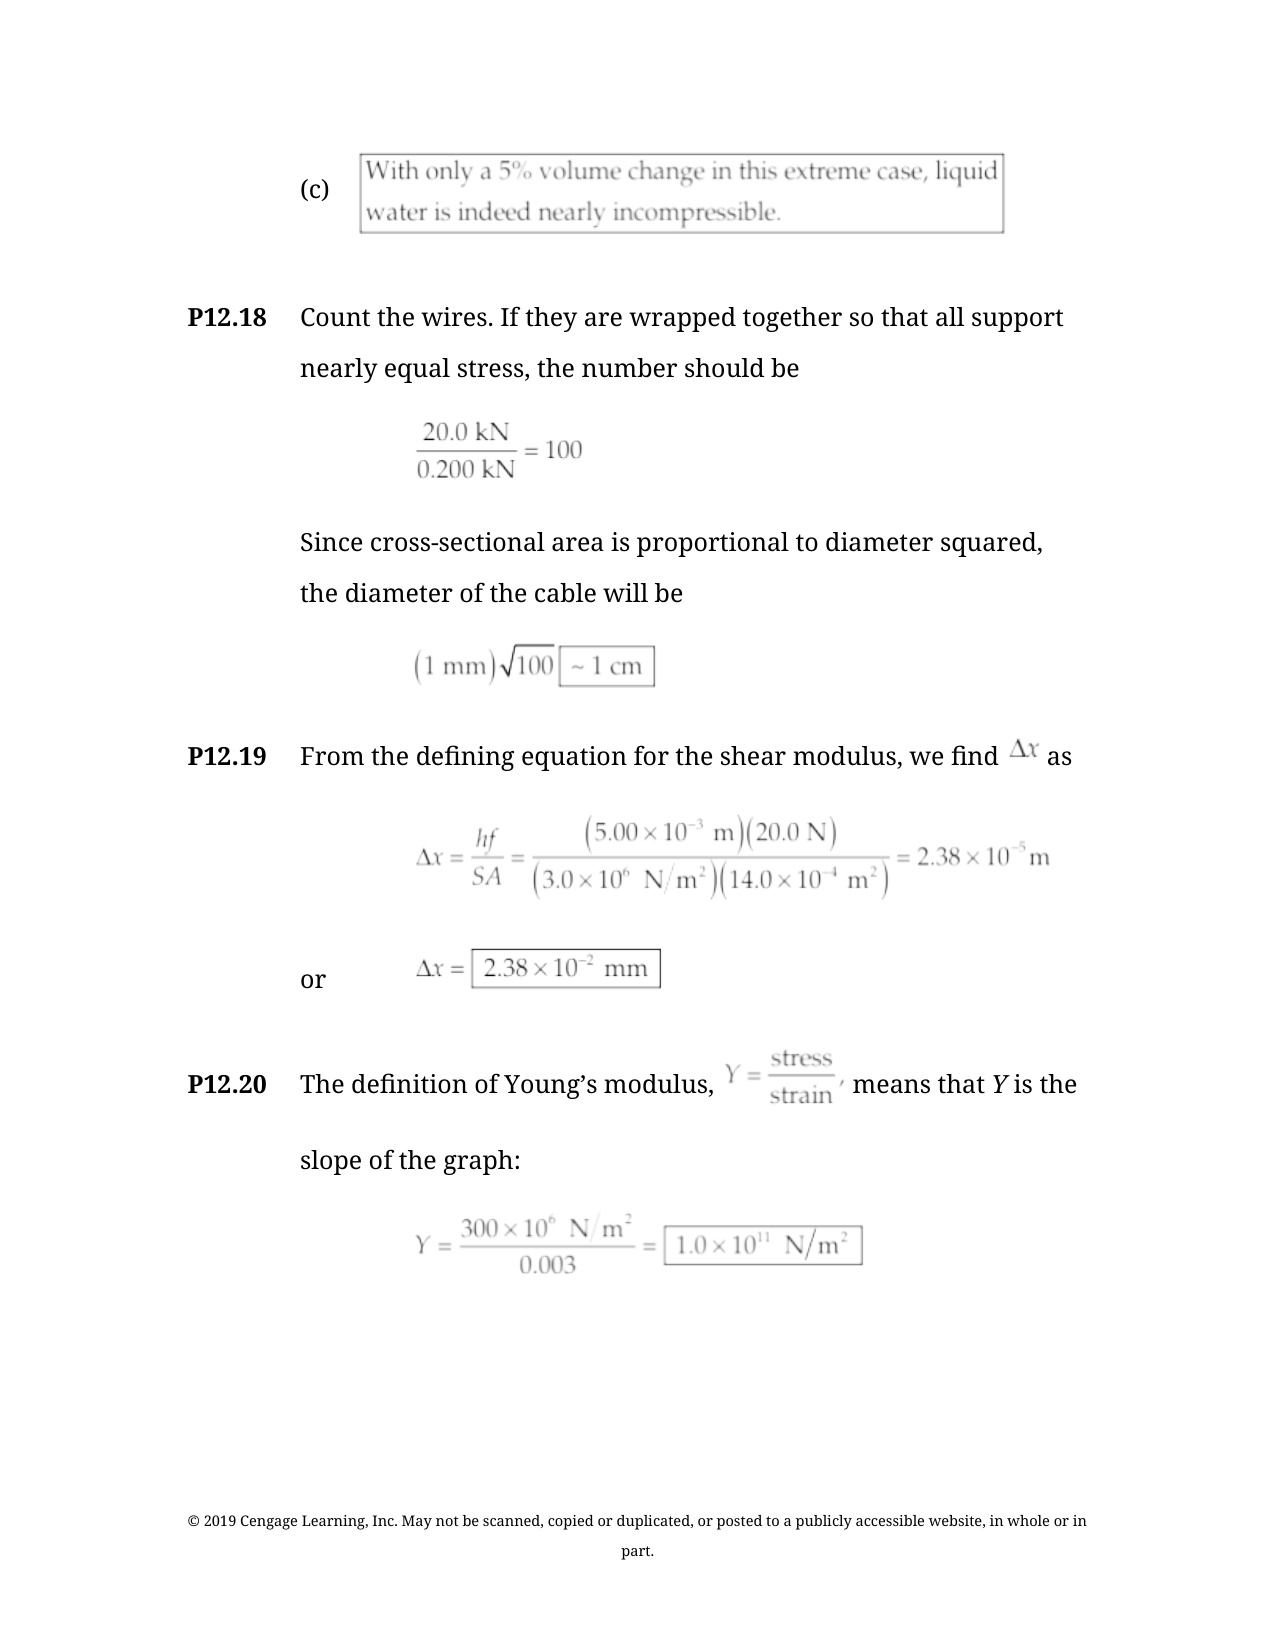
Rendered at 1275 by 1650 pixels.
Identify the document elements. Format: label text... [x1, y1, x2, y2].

text P12.20 The definition of Young’s modulus, means that Y is the slope of the graph: [187, 1042, 1087, 1177]
text P12.18 Count the wires. If they are wrapped together so that all support nearly equal stress, the number should be [187, 299, 1087, 384]
text or [187, 944, 1087, 1013]
text P12.19 From the defining equation for the shear modulus, we find as [187, 731, 1087, 781]
text Since cross-sectional area is proportional to diameter squared, the diameter of the cable will be [187, 525, 1087, 610]
text (c) [187, 150, 1087, 256]
